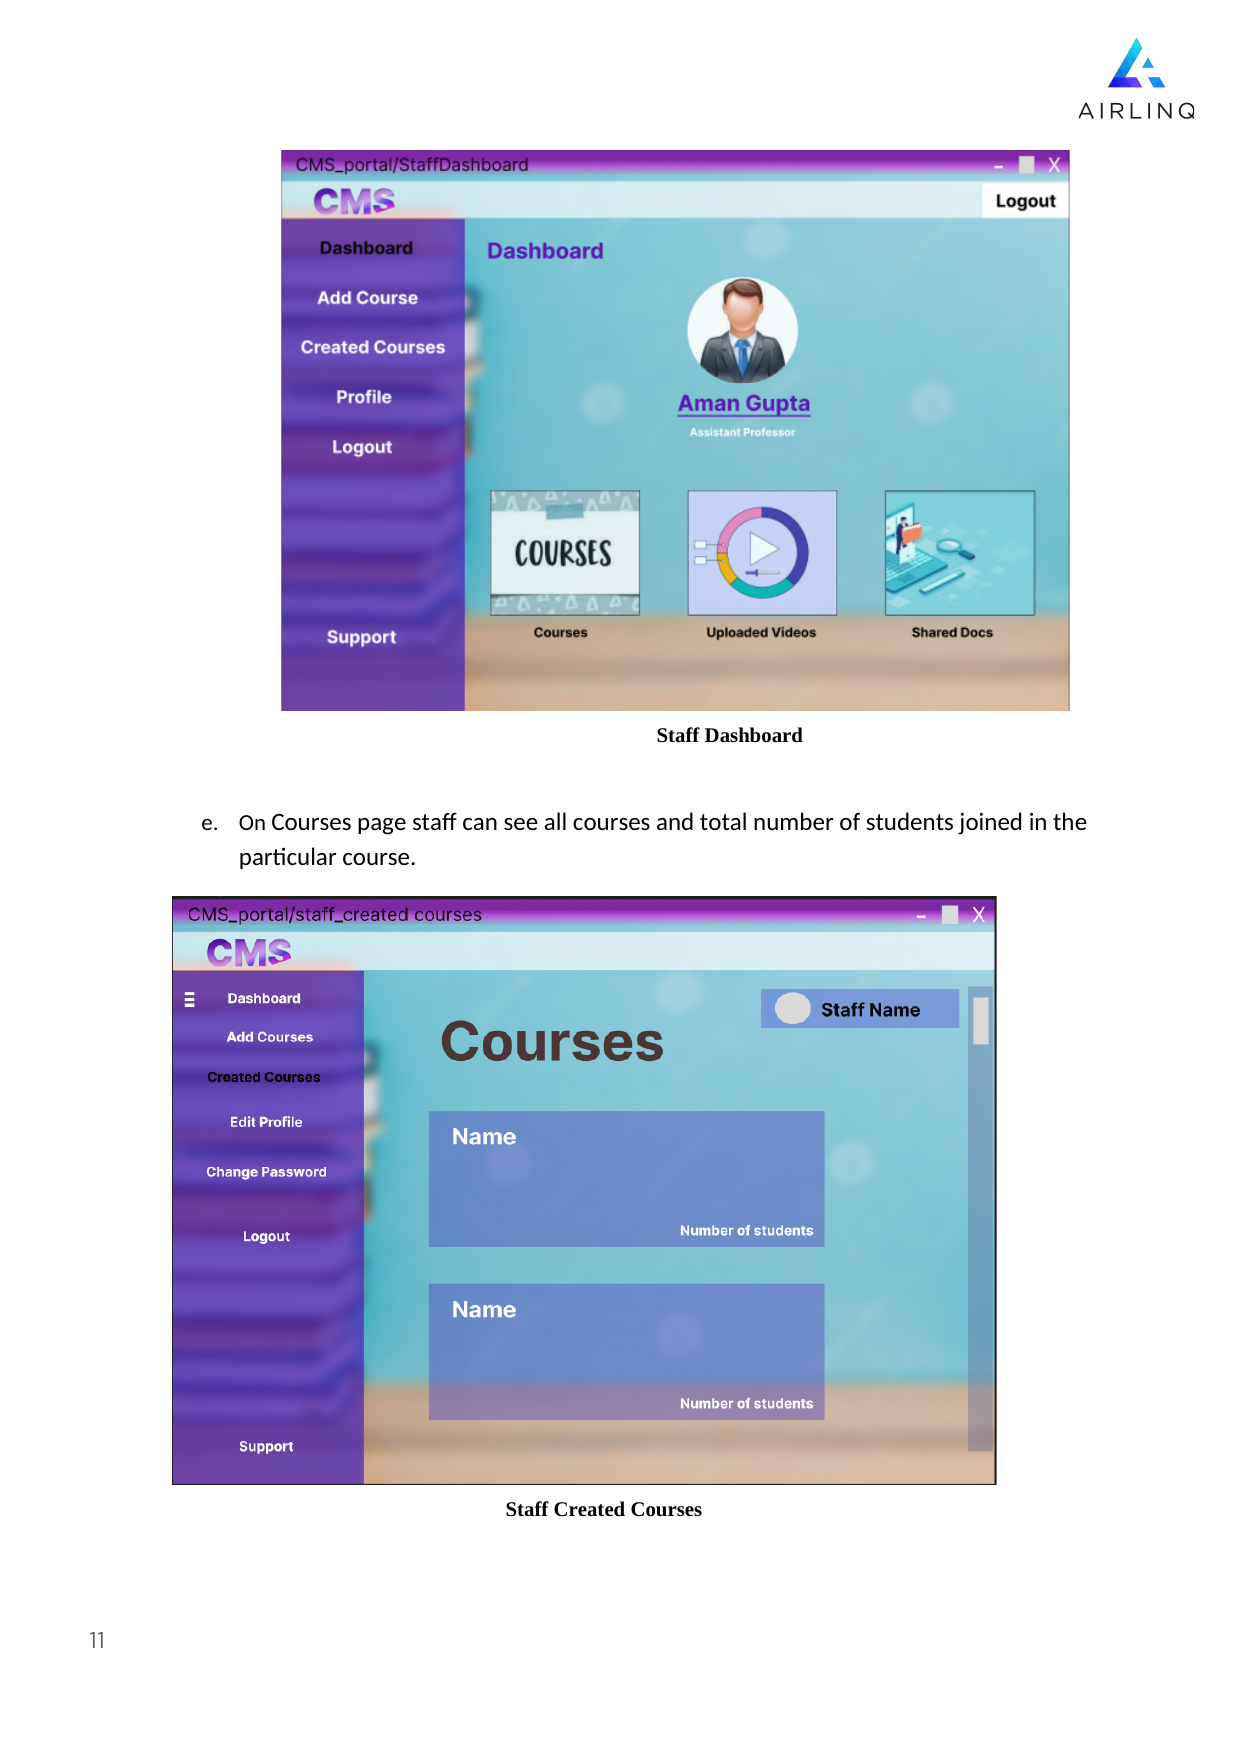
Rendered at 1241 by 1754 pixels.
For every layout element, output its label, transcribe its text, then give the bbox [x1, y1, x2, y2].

picture [281, 150, 1070, 711]
text Staff Dashboard [89, 723, 1152, 747]
list On Courses page staff can see all courses and total number of students joined in the particular course. [201, 806, 1152, 871]
picture [1078, 38, 1195, 119]
picture [172, 896, 997, 1485]
text Staff Created Courses [89, 1497, 1152, 1521]
